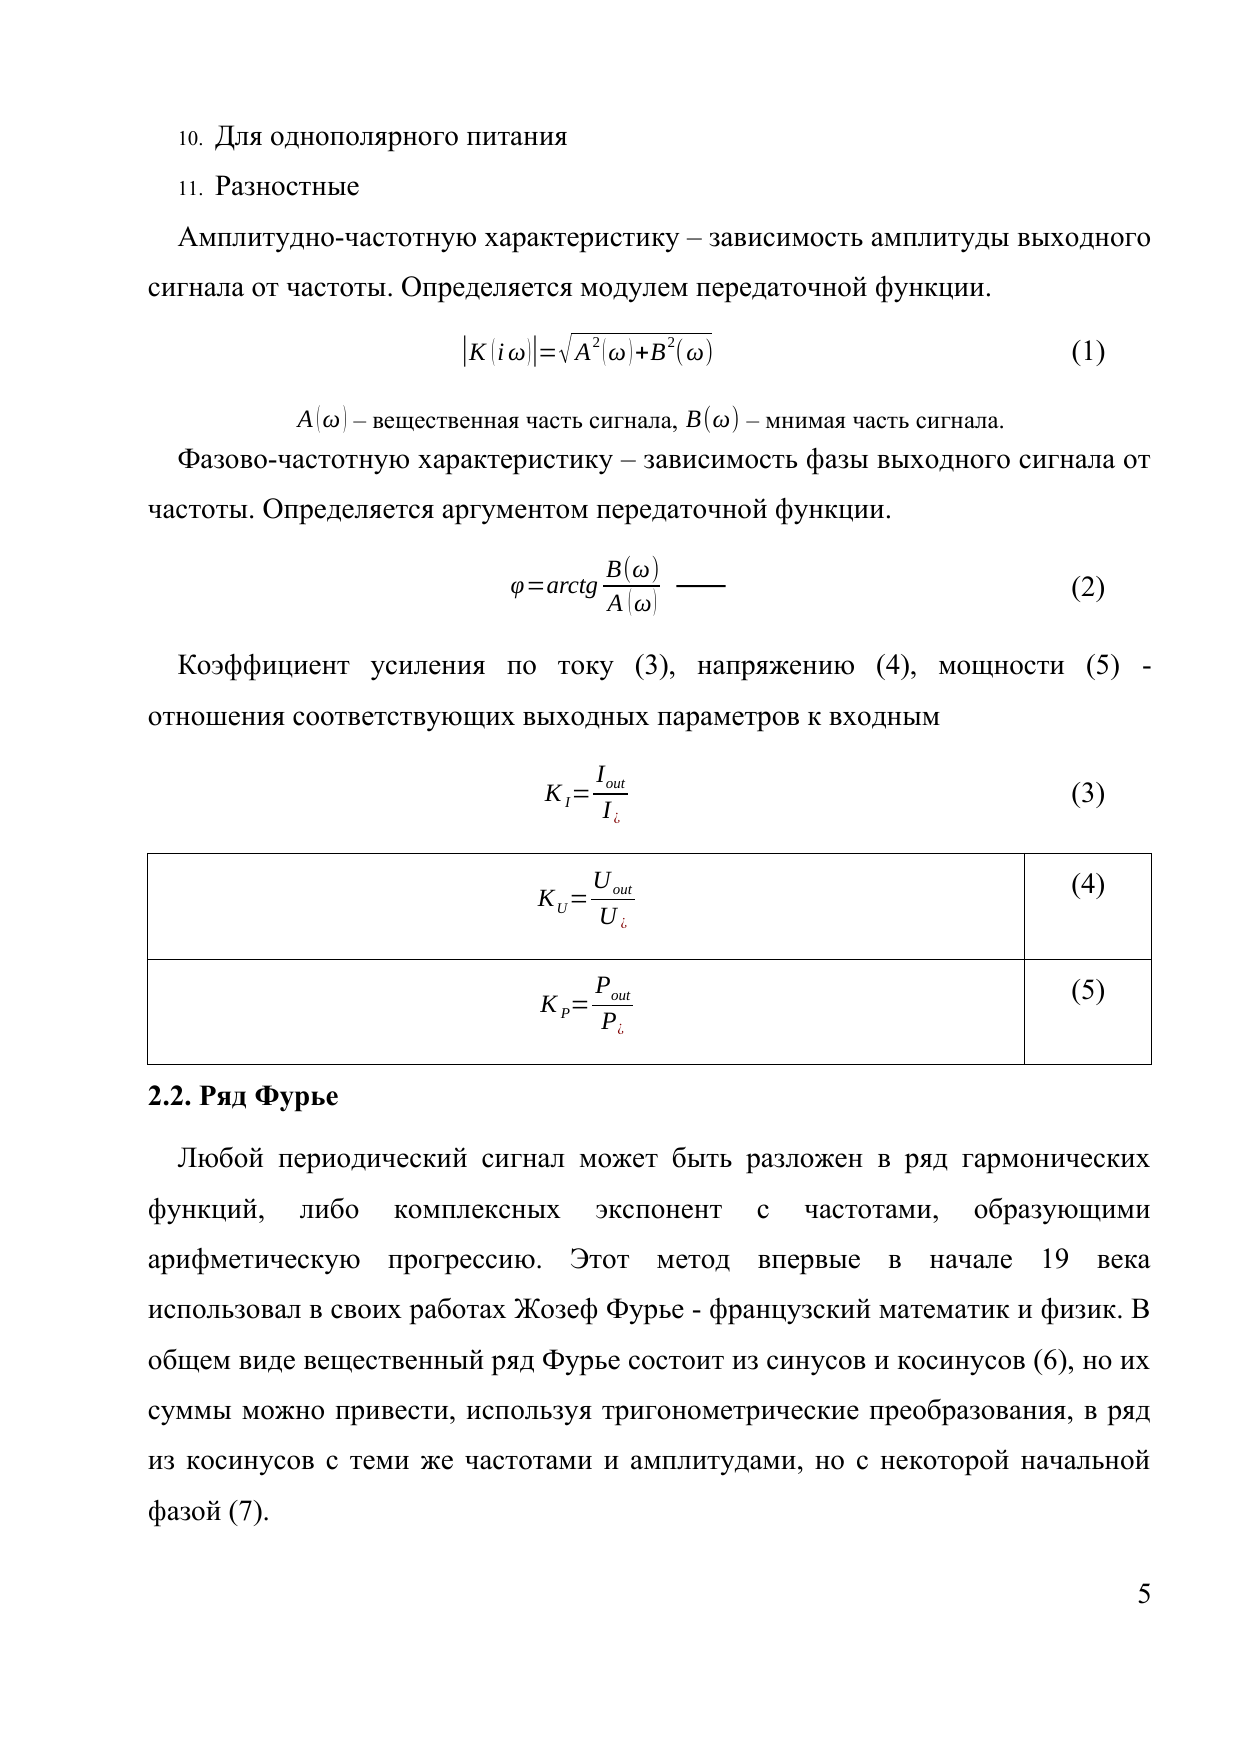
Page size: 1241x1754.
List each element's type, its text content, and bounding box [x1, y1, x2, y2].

table_cell [148, 960, 1024, 1064]
table_header (1) [1025, 319, 1152, 398]
table_header [148, 319, 1025, 398]
table_header (2) [1025, 542, 1152, 647]
table_cell (5) [1025, 960, 1151, 1064]
table_header [148, 542, 1024, 647]
table_header (3) [1025, 748, 1152, 853]
text Коэффициент усиления по току (3), напряжению (4), мощности (5) - отношения соответствующих выходных параметров к входным [148, 647, 1152, 731]
table_cell [148, 854, 1024, 958]
text Фазово-частотную характеристику – зависимость фазы выходного сигнала от частоты. Определяется аргументом передаточной функции. [148, 441, 1152, 525]
table_header [148, 748, 1024, 853]
text Для однополярного питания [177, 118, 1152, 152]
text – вещественная часть сигнала, – мнимая часть сигнала. [148, 404, 1152, 435]
subtitle Ряд Фурье [148, 1078, 1152, 1111]
text Любой периодический сигнал может быть разложен в ряд гармонических функций, либо комплексных экспонент с частотами, образующими арифметическую прогрессию. Этот метод впервые в начале 19 века использовал в своих работах Жозеф Фурье - французский математик и физик. В общем виде вещественный ряд Фурье состоит из синусов и косинусов (6), но их суммы можно привести, используя тригонометрические преобразования, в ряд из косинусов с теми же частотами и амплитудами, но с некоторой начальной фазой (7). [148, 1141, 1152, 1526]
text Разностные [177, 168, 1152, 202]
text Амплитудно-частотную характеристику – зависимость амплитуды выходного сигнала от частоты. Определяется модулем передаточной функции. [148, 219, 1152, 303]
table_cell (4) [1025, 854, 1151, 958]
